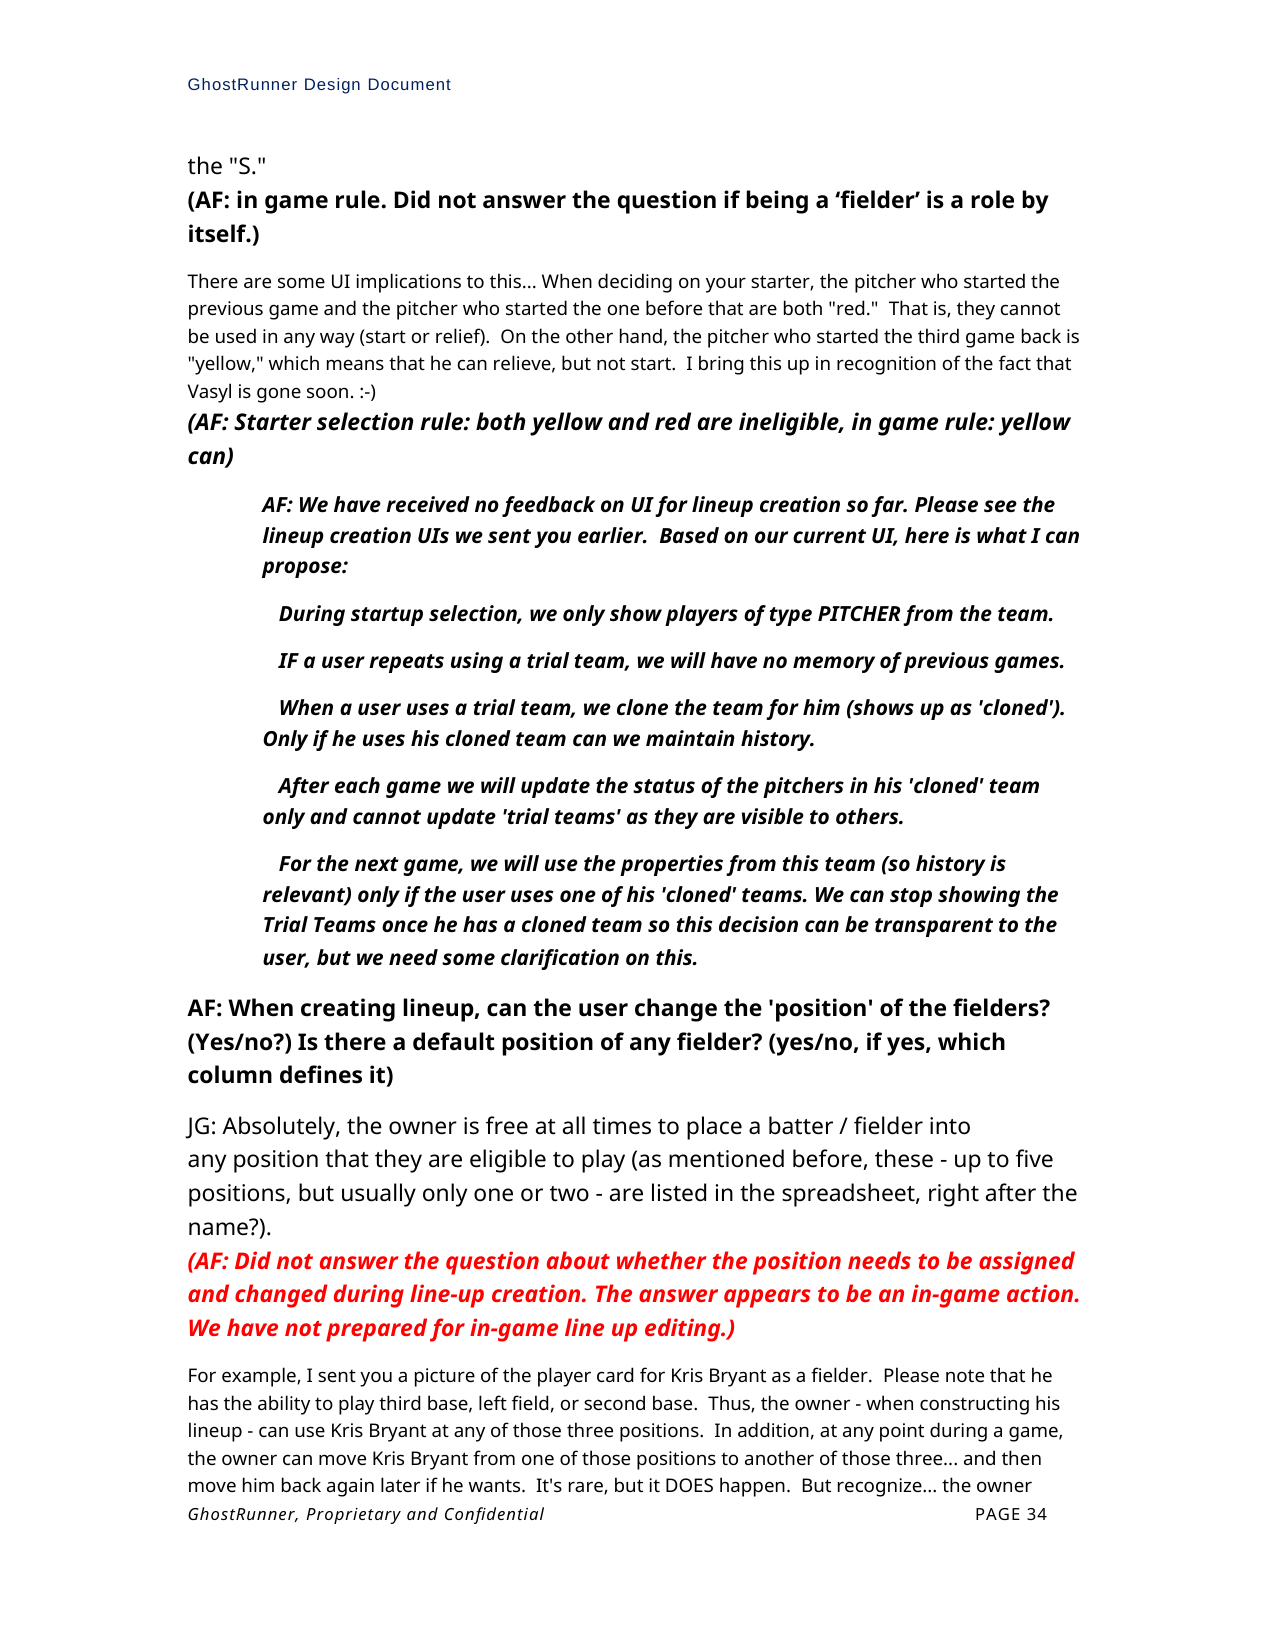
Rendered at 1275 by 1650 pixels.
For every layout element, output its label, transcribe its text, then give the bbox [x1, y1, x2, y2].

text JG: Absolutely, the owner is free at all times to place a batter / fielder into any position that they are eligible to play (as mentioned before, these - up to five positions, but usually only one or two - are listed in the spreadsheet, right after the name?). (AF: Did not answer the question about whether the position needs to be assigned and changed during line-up creation. The answer appears to be an in-game action. We have not prepared for in-game line up editing.) [187, 1109, 1087, 1343]
text There are some UI implications to this... When deciding on your starter, the pitcher who started the previous game and the pitcher who started the one before that are both "red." That is, they cannot be used in any way (start or relief). On the other hand, the pitcher who started the third game back is "yellow," which means that he can relieve, but not start. I bring this up in recognition of the fact that Vasyl is gone soon. :-) (AF: Starter selection rule: both yellow and red are ineligible, in game rule: yellow can) [187, 268, 1087, 471]
text During startup selection, we only show players of type PITCHER from the team. [262, 599, 1087, 627]
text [187, 150, 1087, 249]
text After each game we will update the status of the pitchers in his 'cloned' team only and cannot update 'trial teams' as they are visible to others. [262, 771, 1087, 830]
text AF: When creating lineup, can the user change the 'position' of the fielders? (Yes/no?) Is there a default position of any fielder? (yes/no, if yes, which column defines it) [187, 992, 1087, 1090]
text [187, 1362, 1087, 1498]
text For the next game, we will use the properties from this team (so history is relevant) only if the user uses one of his 'cloned' teams. We can stop showing the Trial Teams once he has a cloned team so this decision can be transparent to the user, but we need some clarification on this. [262, 849, 1087, 972]
text IF a user repeats using a trial team, we will have no memory of previous games. [262, 646, 1087, 674]
text When a user uses a trial team, we clone the team for him (shows up as 'cloned'). Only if he uses his cloned team can we maintain history. [262, 693, 1087, 752]
text AF: We have received no feedback on UI for lineup creation so far. Please see the lineup creation UIs we sent you earlier. Based on our current UI, here is what I can propose: [262, 490, 1087, 580]
